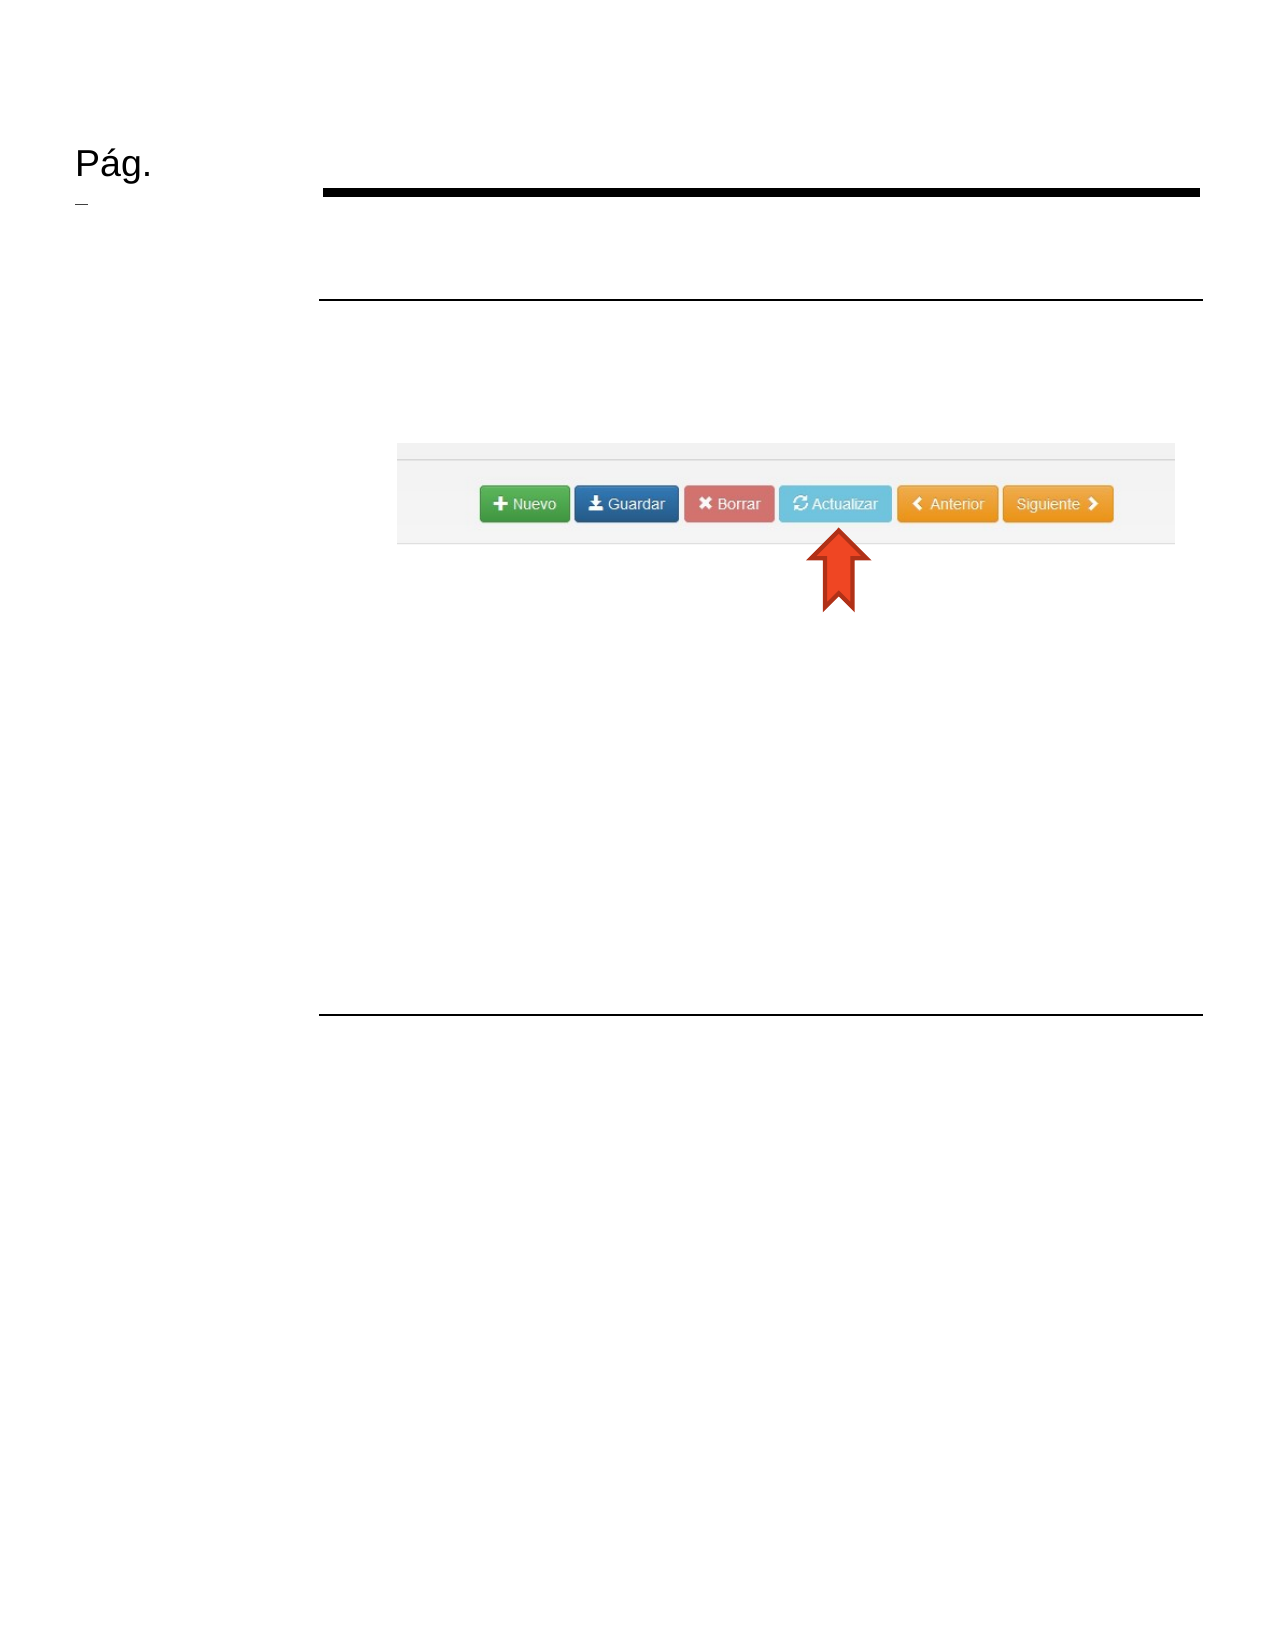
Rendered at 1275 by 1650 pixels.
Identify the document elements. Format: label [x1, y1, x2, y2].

picture [397, 443, 1175, 566]
